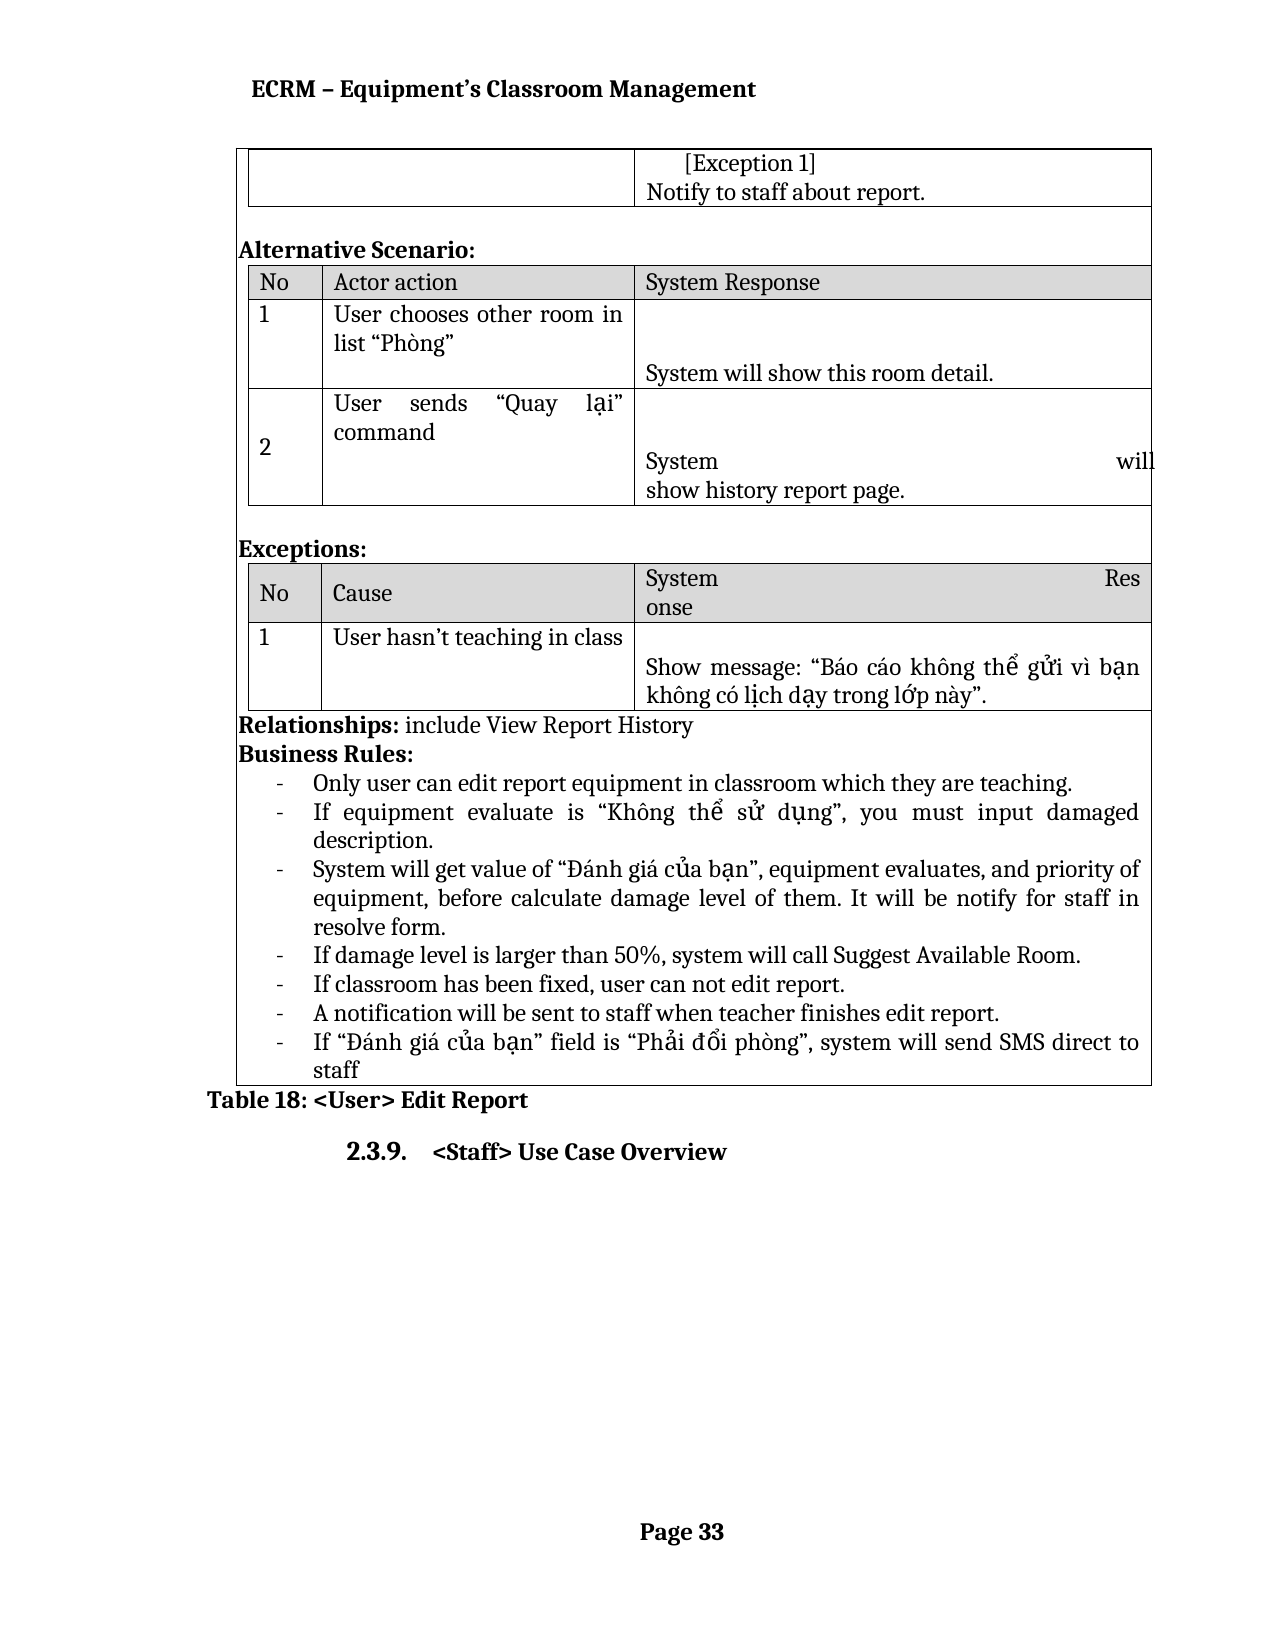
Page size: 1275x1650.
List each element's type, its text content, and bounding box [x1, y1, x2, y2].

list <Staff> Use Case Overview [346, 1136, 1157, 1167]
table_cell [237, 149, 1151, 1085]
